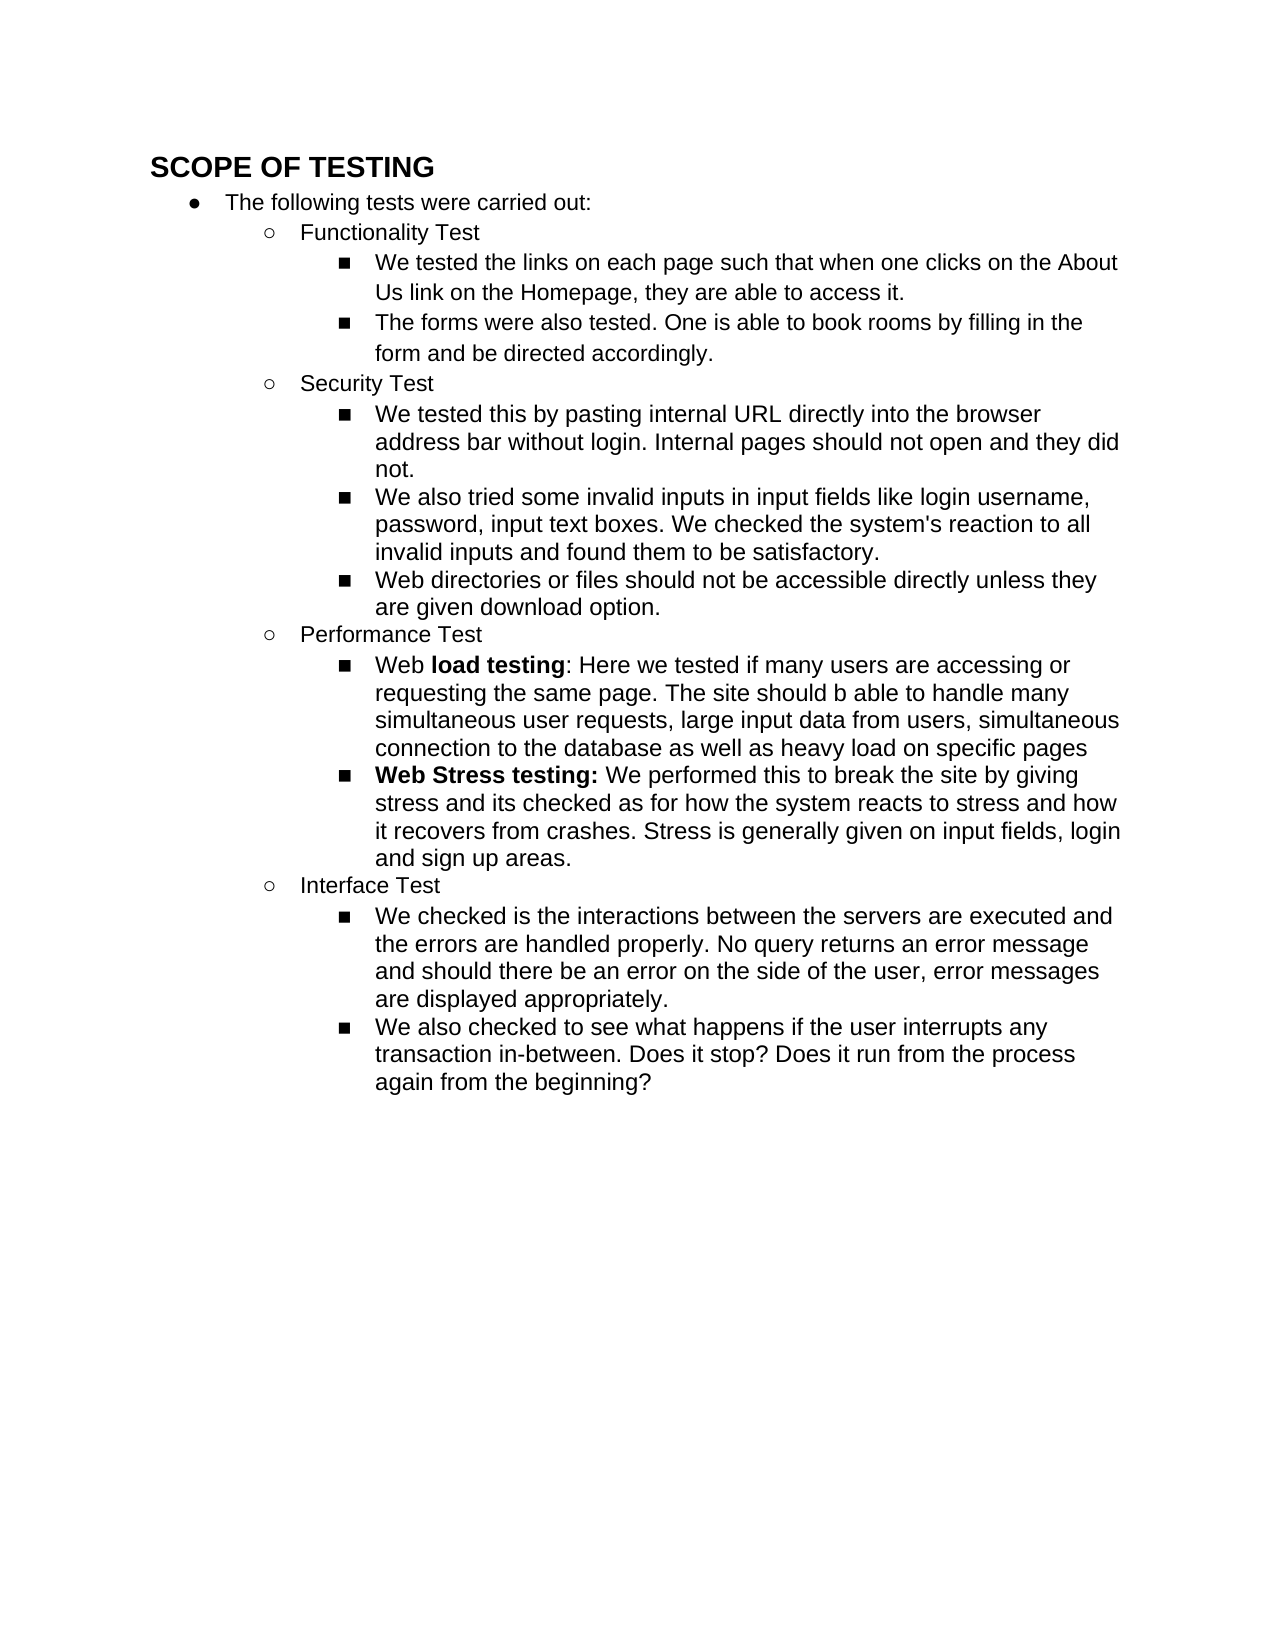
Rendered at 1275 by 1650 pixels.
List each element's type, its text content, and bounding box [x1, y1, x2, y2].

text SCOPE OF TESTING [150, 150, 1125, 183]
list We checked is the interactions between the servers are executed and the errors are handled properly. No query returns an error message and should there be an error on the side of the user, error messages are displayed appropriately. [337, 902, 1125, 1012]
list Interface Test [262, 872, 1125, 898]
list We tested this by pasting internal URL directly into the browser address bar without login. Internal pages should not open and they did not. [337, 400, 1125, 483]
list Performance Test [262, 621, 1125, 647]
list Security Test [262, 370, 1125, 396]
list We tested the links on each page such that when one clicks on the About Us link on the Homepage, they are able to access it. [337, 249, 1125, 306]
list Web Stress testing: We performed this to break the site by giving stress and its checked as for how the system reacts to stress and how it recovers from crashes. Stress is generally given on input fields, login and sign up areas. [337, 761, 1125, 872]
list Functionality Test [262, 219, 1125, 245]
list The forms were also tested. One is able to book rooms by filling in the form and be directed accordingly. [337, 309, 1125, 366]
list We also tried some invalid inputs in input fields like login username, password, input text boxes. We checked the system's reaction to all invalid inputs and found them to be satisfactory. [337, 483, 1125, 566]
list Web load testing: Here we tested if many users are accessing or requesting the same page. The site should b able to handle many simultaneous user requests, large input data from users, simultaneous connection to the database as well as heavy load on specific pages [337, 651, 1125, 761]
list We also checked to see what happens if the user interrupts any transaction in-between. Does it stop? Does it run from the process again from the beginning? [337, 1012, 1125, 1095]
list Web directories or files should not be accessible directly unless they are given download option. [337, 566, 1125, 621]
list The following tests were carried out: [187, 188, 1125, 215]
